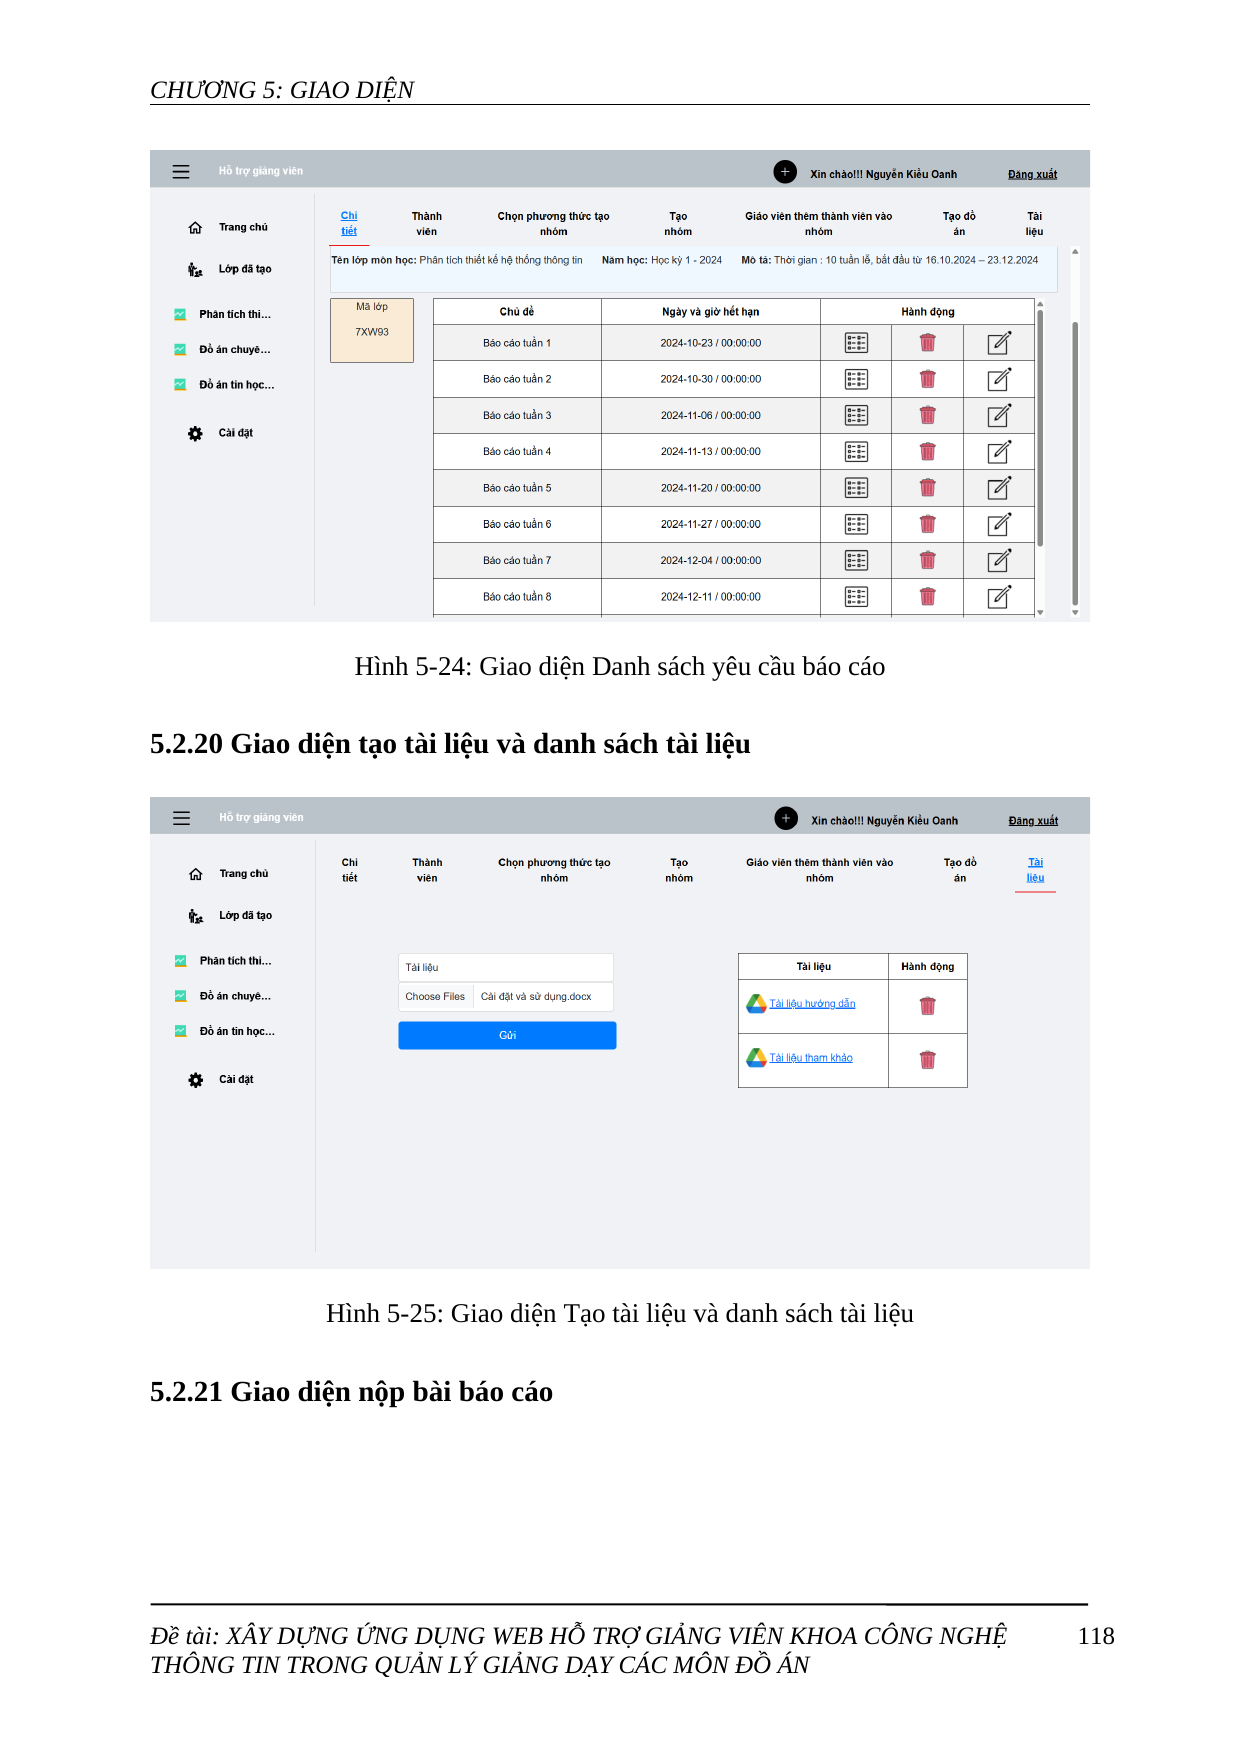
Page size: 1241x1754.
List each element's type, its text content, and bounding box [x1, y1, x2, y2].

text Hình 5-24: Giao diện Danh sách yêu cầu báo cáo [150, 650, 1090, 681]
picture [150, 797, 1091, 1269]
subtitle 5.2.21 Giao diện nộp bài báo cáo [150, 1374, 1090, 1407]
text Hình 5-25: Giao diện Tạo tài liệu và danh sách tài liệu [150, 1297, 1090, 1328]
picture [150, 150, 1091, 622]
subtitle 5.2.20 Giao diện tạo tài liệu và danh sách tài liệu [150, 726, 1090, 760]
